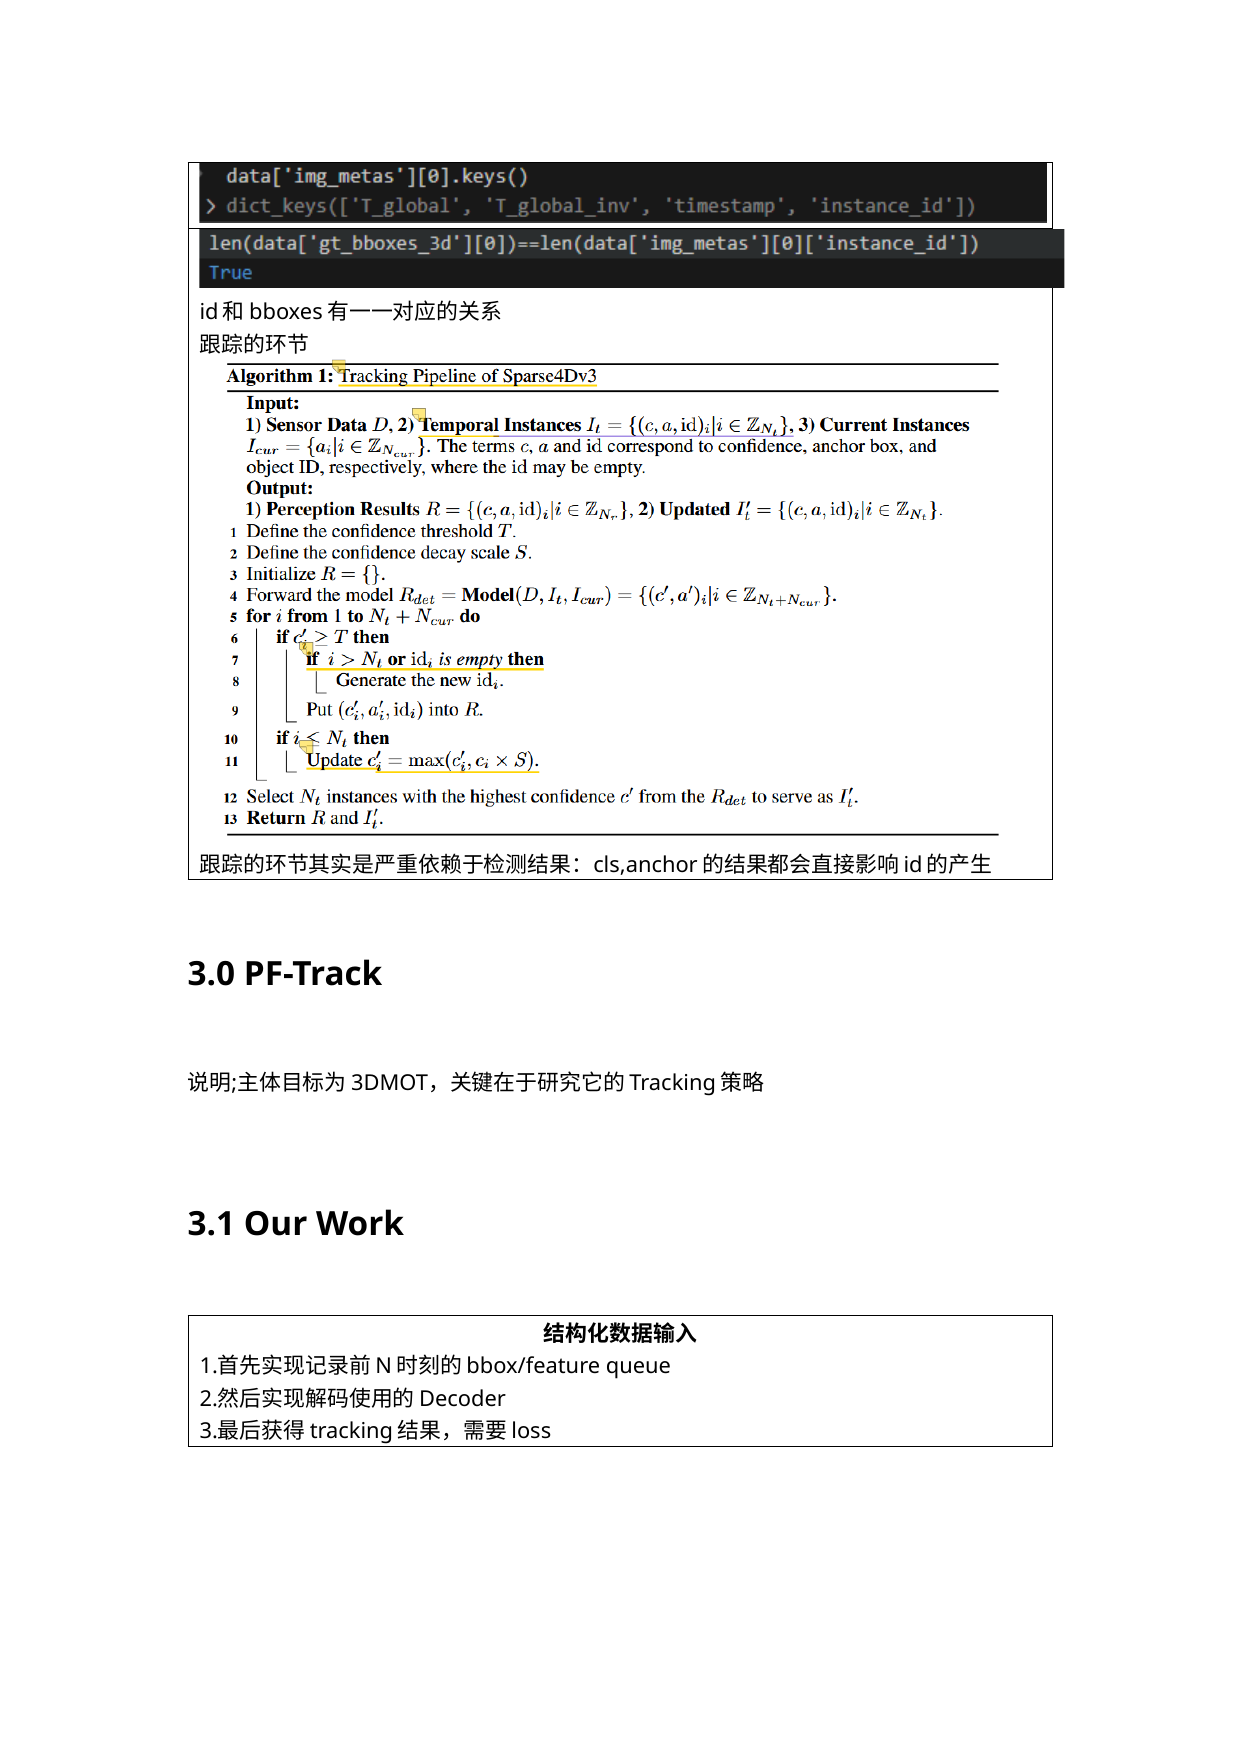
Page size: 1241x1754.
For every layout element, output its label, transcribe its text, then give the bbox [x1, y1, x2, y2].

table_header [189, 163, 1052, 228]
picture [199, 163, 1047, 223]
table_cell id和bboxes有一一对应的关系 跟踪的环节 跟踪的环节其实是严重依赖于检测结果：cls,anchor的结果都会直接影响id的产生 [189, 229, 1052, 879]
subtitle 3.1 Our Work [187, 1189, 1053, 1254]
subtitle 3.0 PF-Track [187, 940, 1053, 1005]
picture [199, 359, 1031, 846]
text 说明;主体目标为3DMOT，关键在于研究它的Tracking策略 [187, 1065, 1053, 1097]
picture [199, 229, 1065, 288]
table_header 结构化数据输入 1.首先实现记录前N时刻的bbox/feature queue 2.然后实现解码使用的Decoder 3.最后获得tracking结果，需要loss [189, 1316, 1052, 1446]
